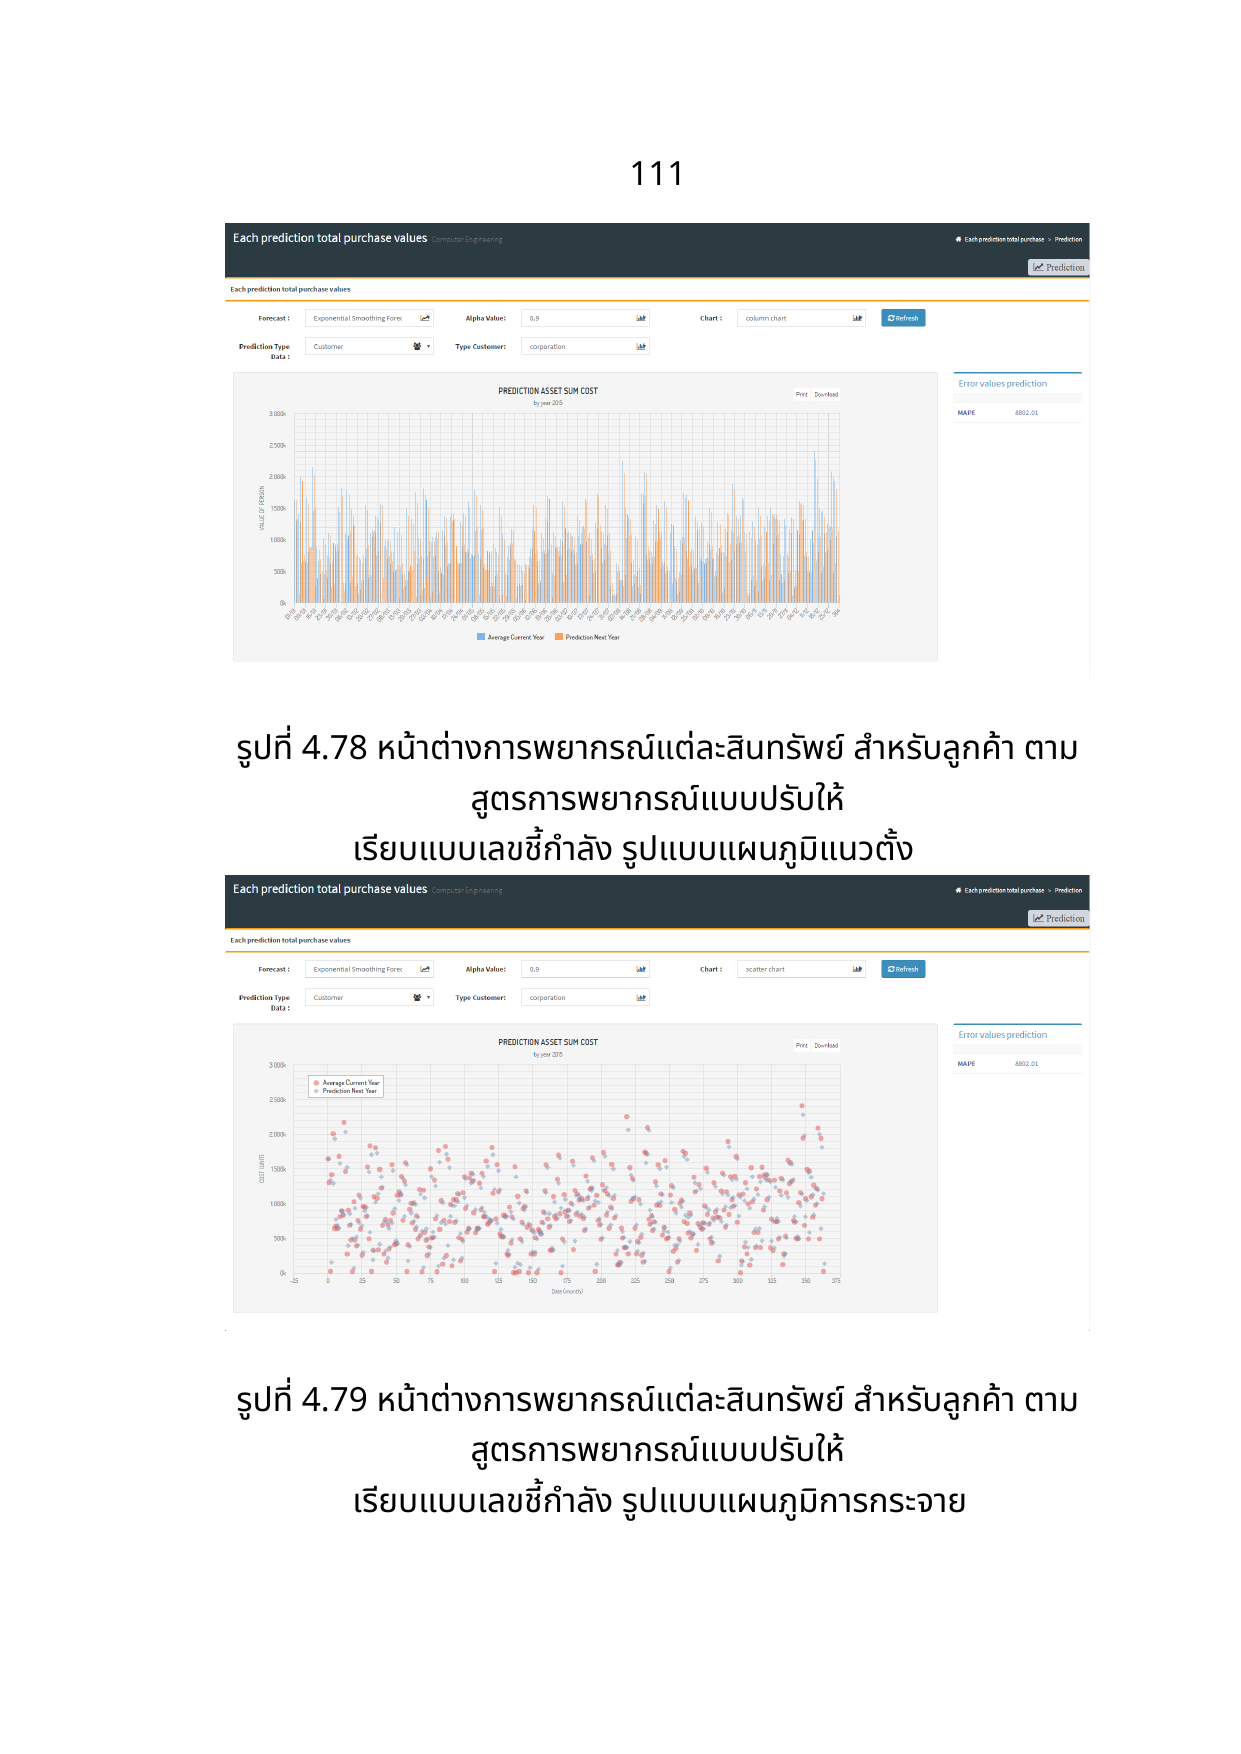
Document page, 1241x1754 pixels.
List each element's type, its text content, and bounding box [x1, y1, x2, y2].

picture [225, 223, 1091, 679]
text รูปที่ 4.79 หน้าต่างการพยากรณ์แต่ละสินทรัพย์ สำหรับลูกค้า ตามสูตรการพยากรณ์แบบปรับให้ [225, 1376, 1090, 1477]
text รูปที่ 4.78 หน้าต่างการพยากรณ์แต่ละสินทรัพย์ สำหรับลูกค้า ตามสูตรการพยากรณ์แบบปรับให้ [225, 724, 1090, 825]
picture [225, 875, 1091, 1331]
text เรียบแบบเลขชี้กำลัง รูปแบบแผนภูมิแนวตั้ง [225, 825, 1090, 875]
text เรียบแบบเลขชี้กำลัง รูปแบบแผนภูมิการกระจาย [225, 1477, 1090, 1527]
